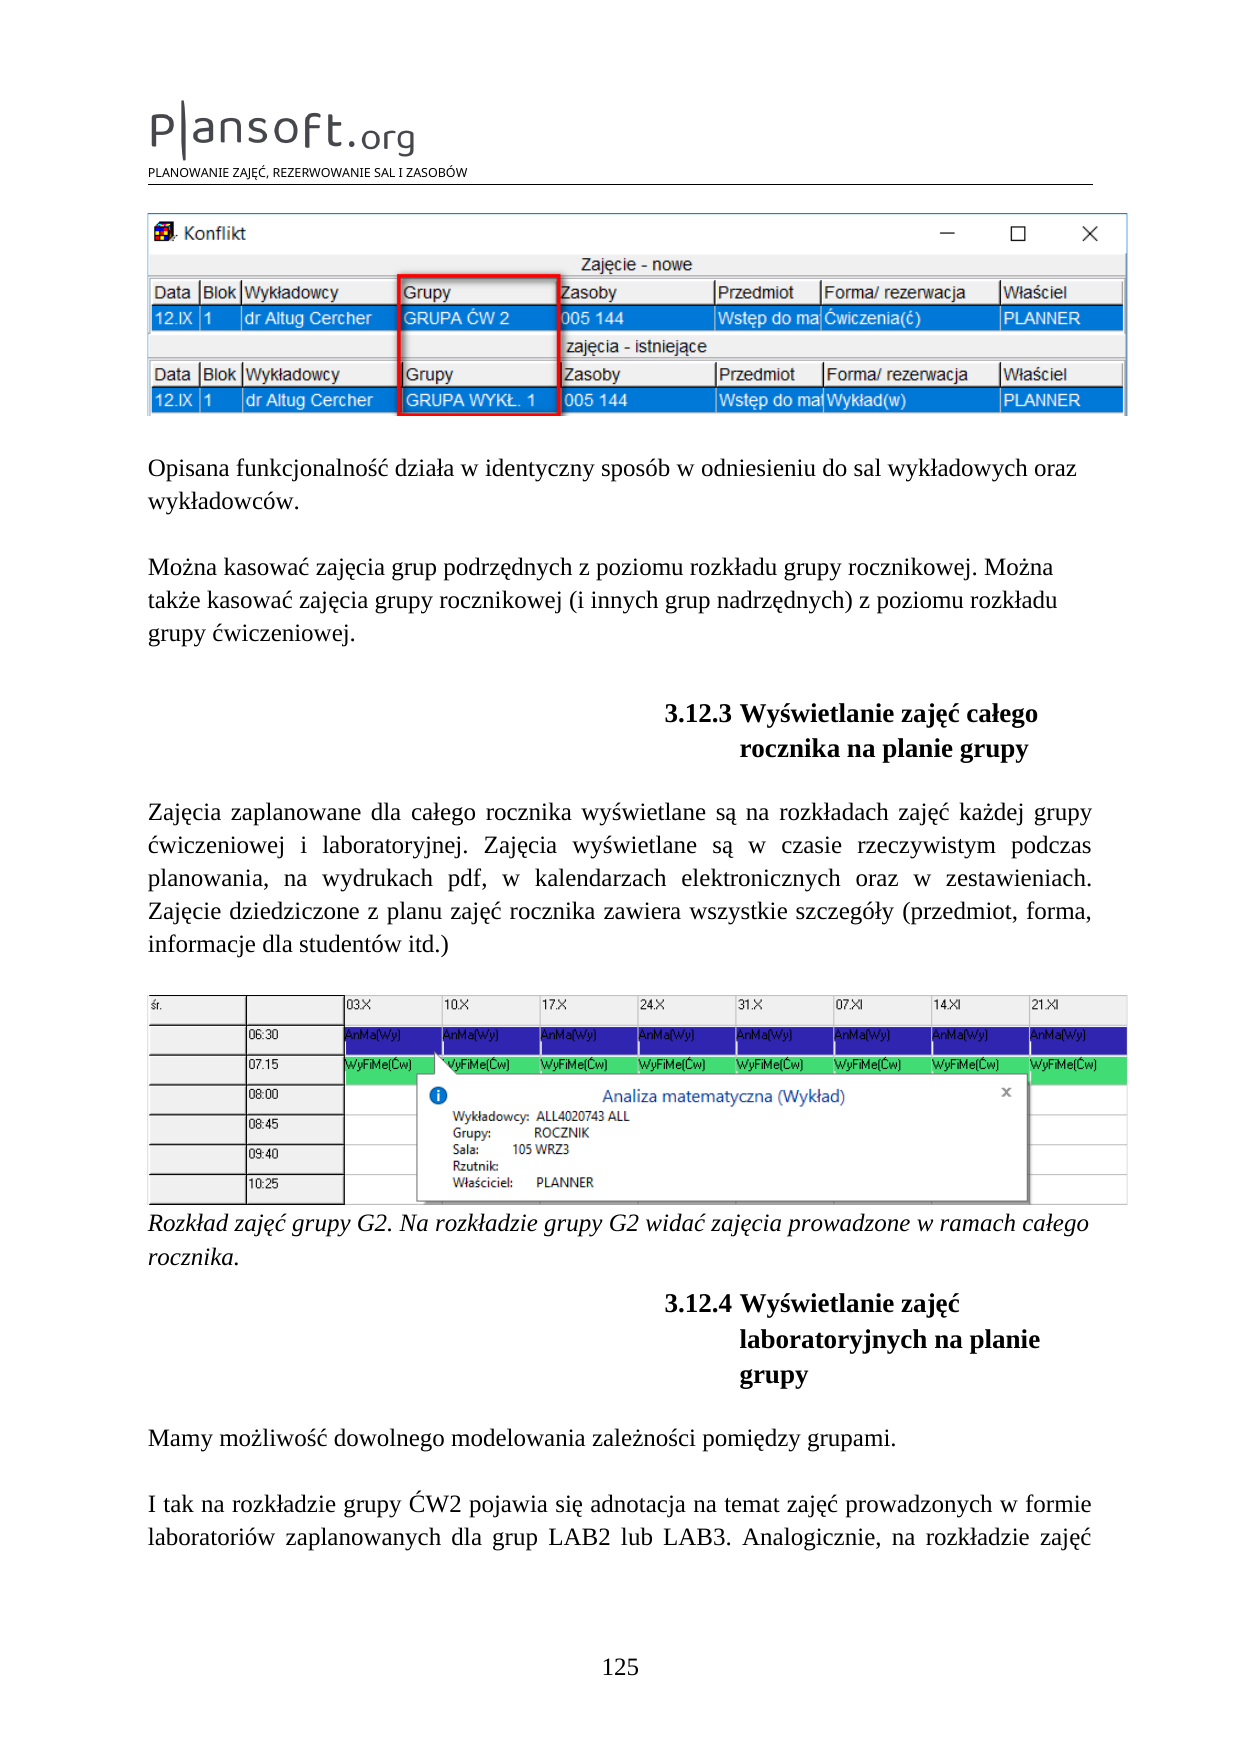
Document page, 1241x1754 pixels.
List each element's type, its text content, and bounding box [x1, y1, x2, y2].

text Można kasować zajęcia grup podrzędnych z poziomu rozkładu grupy rocznikowej. Można także kasować zajęcia grupy rocznikowej (i innych grup nadrzędnych) z poziomu rozkładu grupy ćwiczeniowej. [148, 552, 1093, 647]
picture [147, 213, 1128, 416]
text Opisana funkcjonalność działa w identyczny sposób w odniesieniu do sal wykładowych oraz wykładowców. [148, 453, 1093, 515]
text Zajęcia zaplanowane dla całego rocznika wyświetlane są na rozkładach zajęć każdej grupy ćwiczeniowej i laboratoryjnej. Zajęcia wyświetlane są w czasie rzeczywistym podczas planowania, na wydrukach pdf, w kalendarzach elektronicznych oraz w zestawieniach. Zajęcie dziedziczone z planu zajęć rocznika zawiera wszystkie szczegóły (przedmiot, forma, informacje dla studentów itd.) [148, 797, 1093, 958]
subtitle Wyświetlanie zajęć całego rocznika na planie grupy [664, 697, 1093, 764]
subtitle Wyświetlanie zajęć laboratoryjnych na planie grupy [664, 1287, 1093, 1390]
picture [147, 995, 1128, 1205]
text Mamy możliwość dowolnego modelowania zależności pomiędzy grupami. [148, 1423, 1093, 1452]
picture [147, 73, 418, 165]
text Rozkład zajęć grupy G2. Na rozkładzie grupy G2 widać zajęcia prowadzone w ramach całego rocznika. [148, 1208, 1093, 1270]
